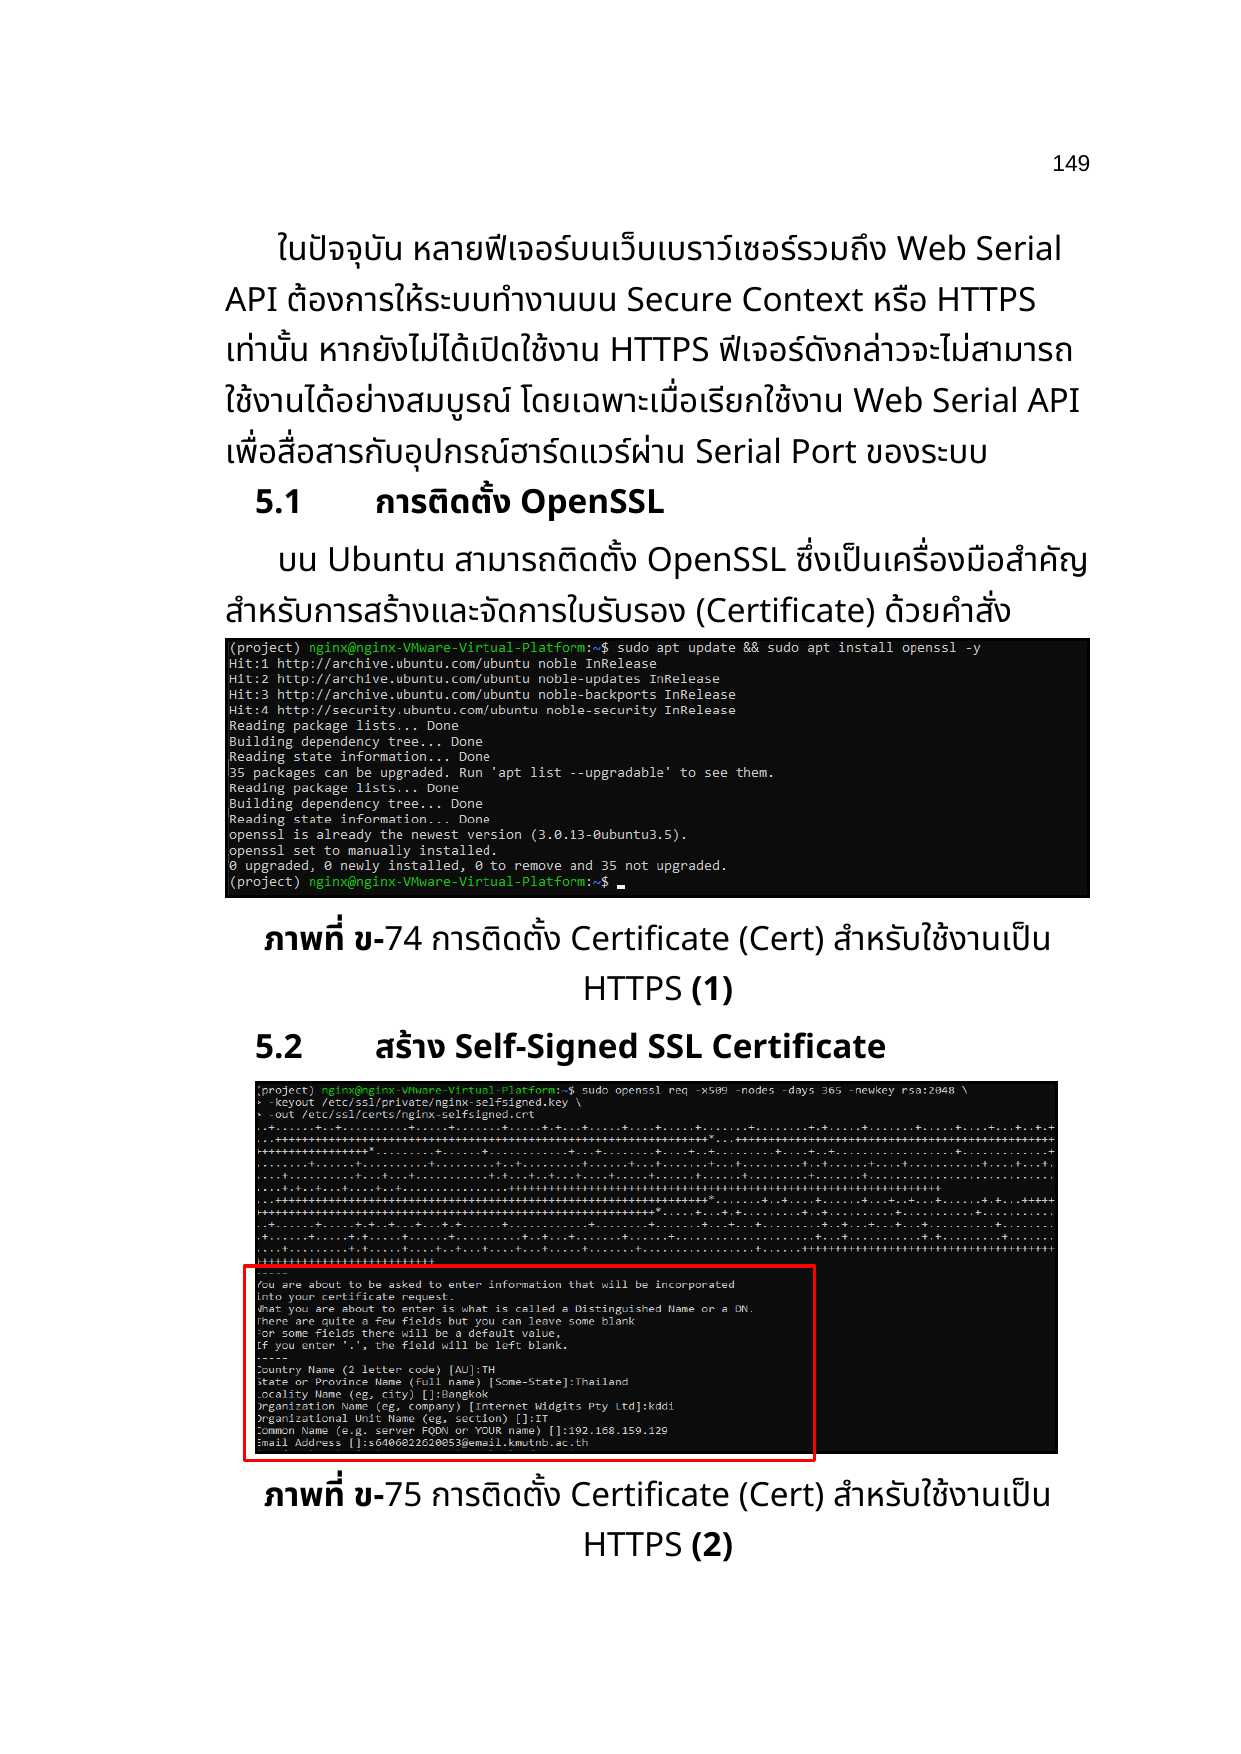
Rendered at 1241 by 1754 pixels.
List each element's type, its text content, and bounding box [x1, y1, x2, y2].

text บน Ubuntu สามารถติดตั้ง OpenSSL ซึ่งเป็นเครื่องมือสำคัญสำหรับการสร้างและจัดการใบรับรอง (Certificate) ด้วยคำสั่ง [225, 536, 1090, 637]
picture [228, 641, 1087, 895]
text ในปัจจุบัน หลายฟีเจอร์บนเว็บเบราว์เซอร์รวมถึง Web Serial API ต้องการให้ระบบทำงานบน Secure Context หรือ HTTPS เท่านั้น หากยังไม่ได้เปิดใช้งาน HTTPS ฟีเจอร์ดังกล่าวจะไม่สามารถใช้งานได้อย่างสมบูรณ์ โดยเฉพาะเมื่อเรียกใช้งาน Web Serial API เพื่อสื่อสารกับอุปกรณ์ฮาร์ดแวร์ผ่าน Serial Port ของระบบ [225, 225, 1090, 478]
picture [258, 1084, 1055, 1451]
list สร้าง Self-Signed SSL Certificate [255, 1023, 1090, 1073]
picture [258, 1268, 813, 1451]
list การติดตั้ง OpenSSL [255, 478, 1090, 529]
